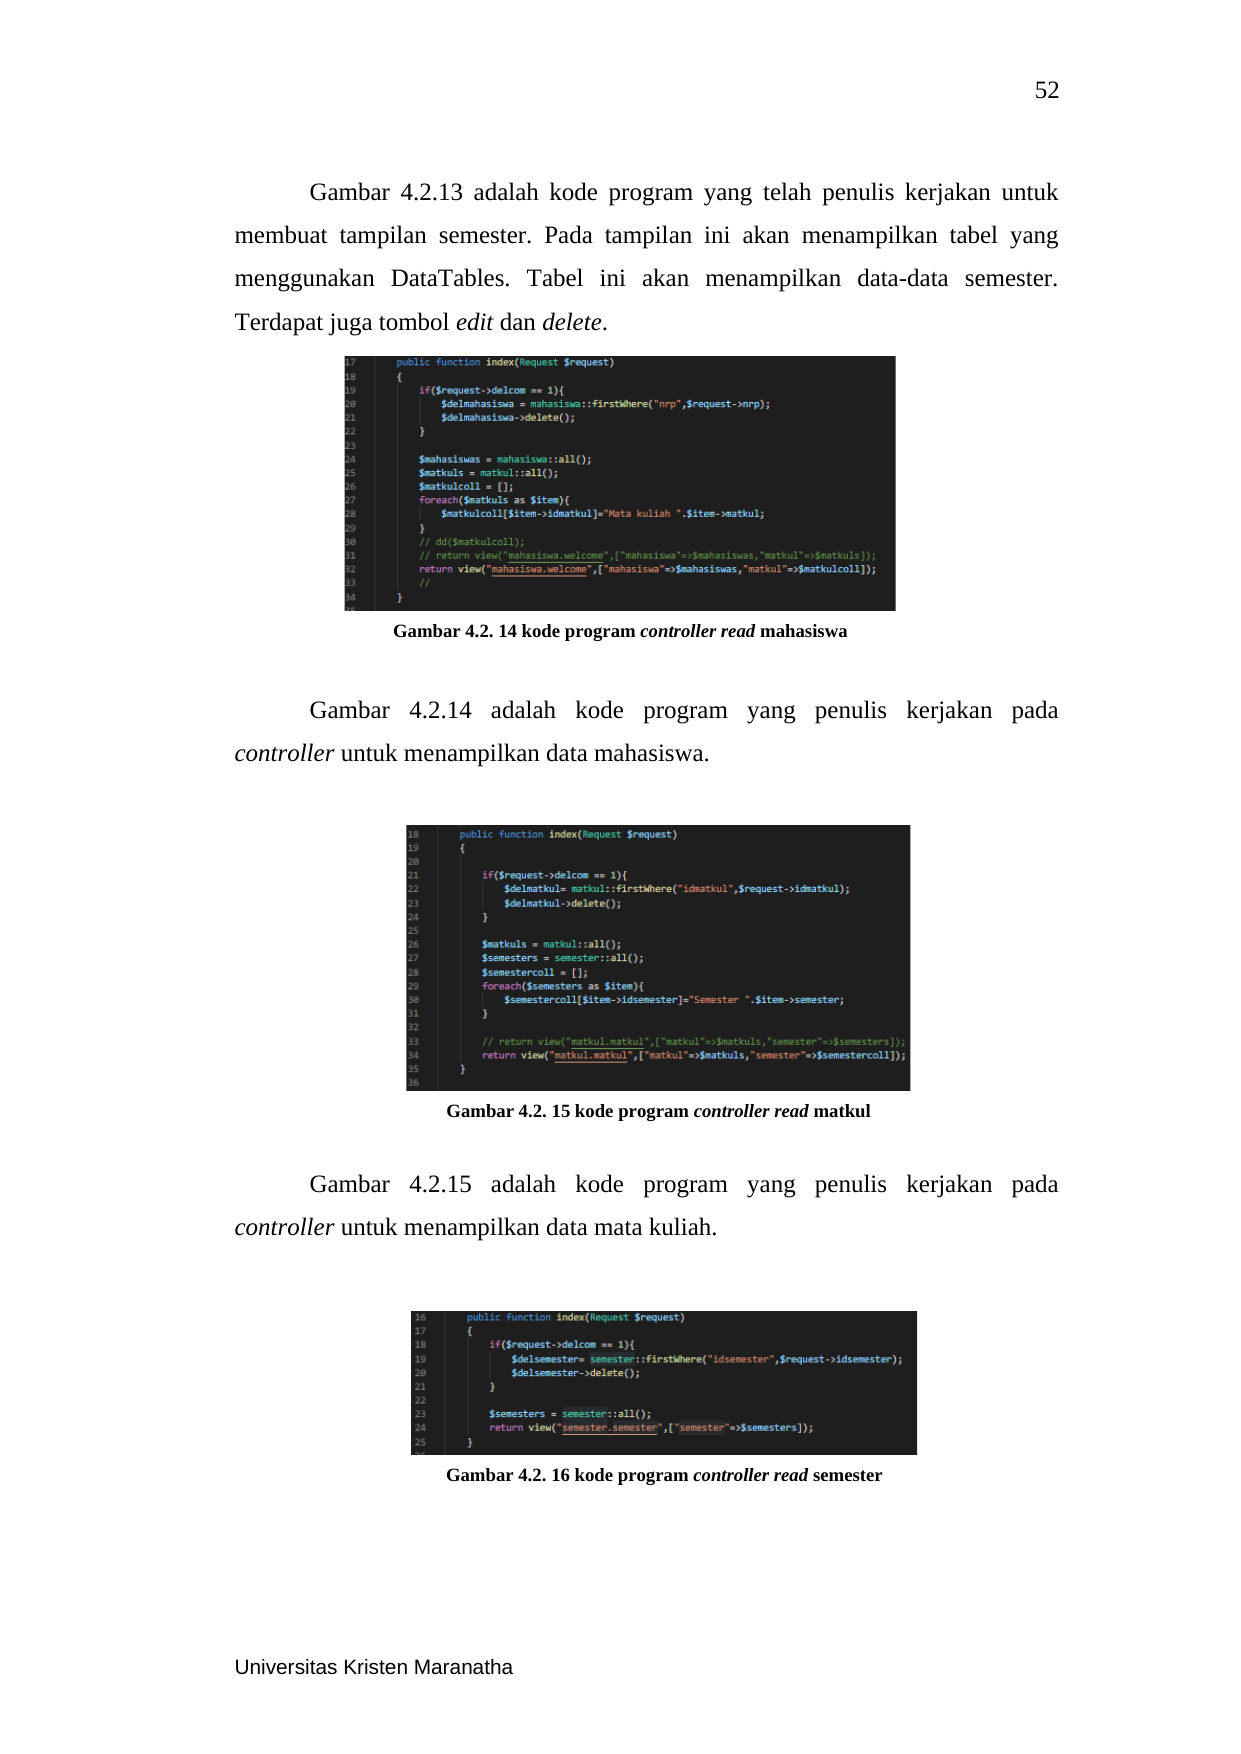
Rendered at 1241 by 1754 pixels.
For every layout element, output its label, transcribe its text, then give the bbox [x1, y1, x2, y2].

text Gambar 4.2.15 adalah kode program yang penulis kerjakan pada controller untuk menampilkan data mata kuliah. [234, 1169, 1059, 1241]
picture [411, 1311, 918, 1455]
text Gambar 4.2.13 adalah kode program yang telah penulis kerjakan untuk membuat tampilan semester. Pada tampilan ini akan menampilkan tabel yang menggunakan DataTables. Tabel ini akan menampilkan data-data semester. Terdapat juga tombol edit dan delete. [234, 177, 1059, 335]
picture [344, 356, 896, 611]
picture [406, 825, 911, 1091]
text Gambar 4.2.14 adalah kode program yang penulis kerjakan pada controller untuk menampilkan data mahasiswa. [234, 695, 1059, 767]
